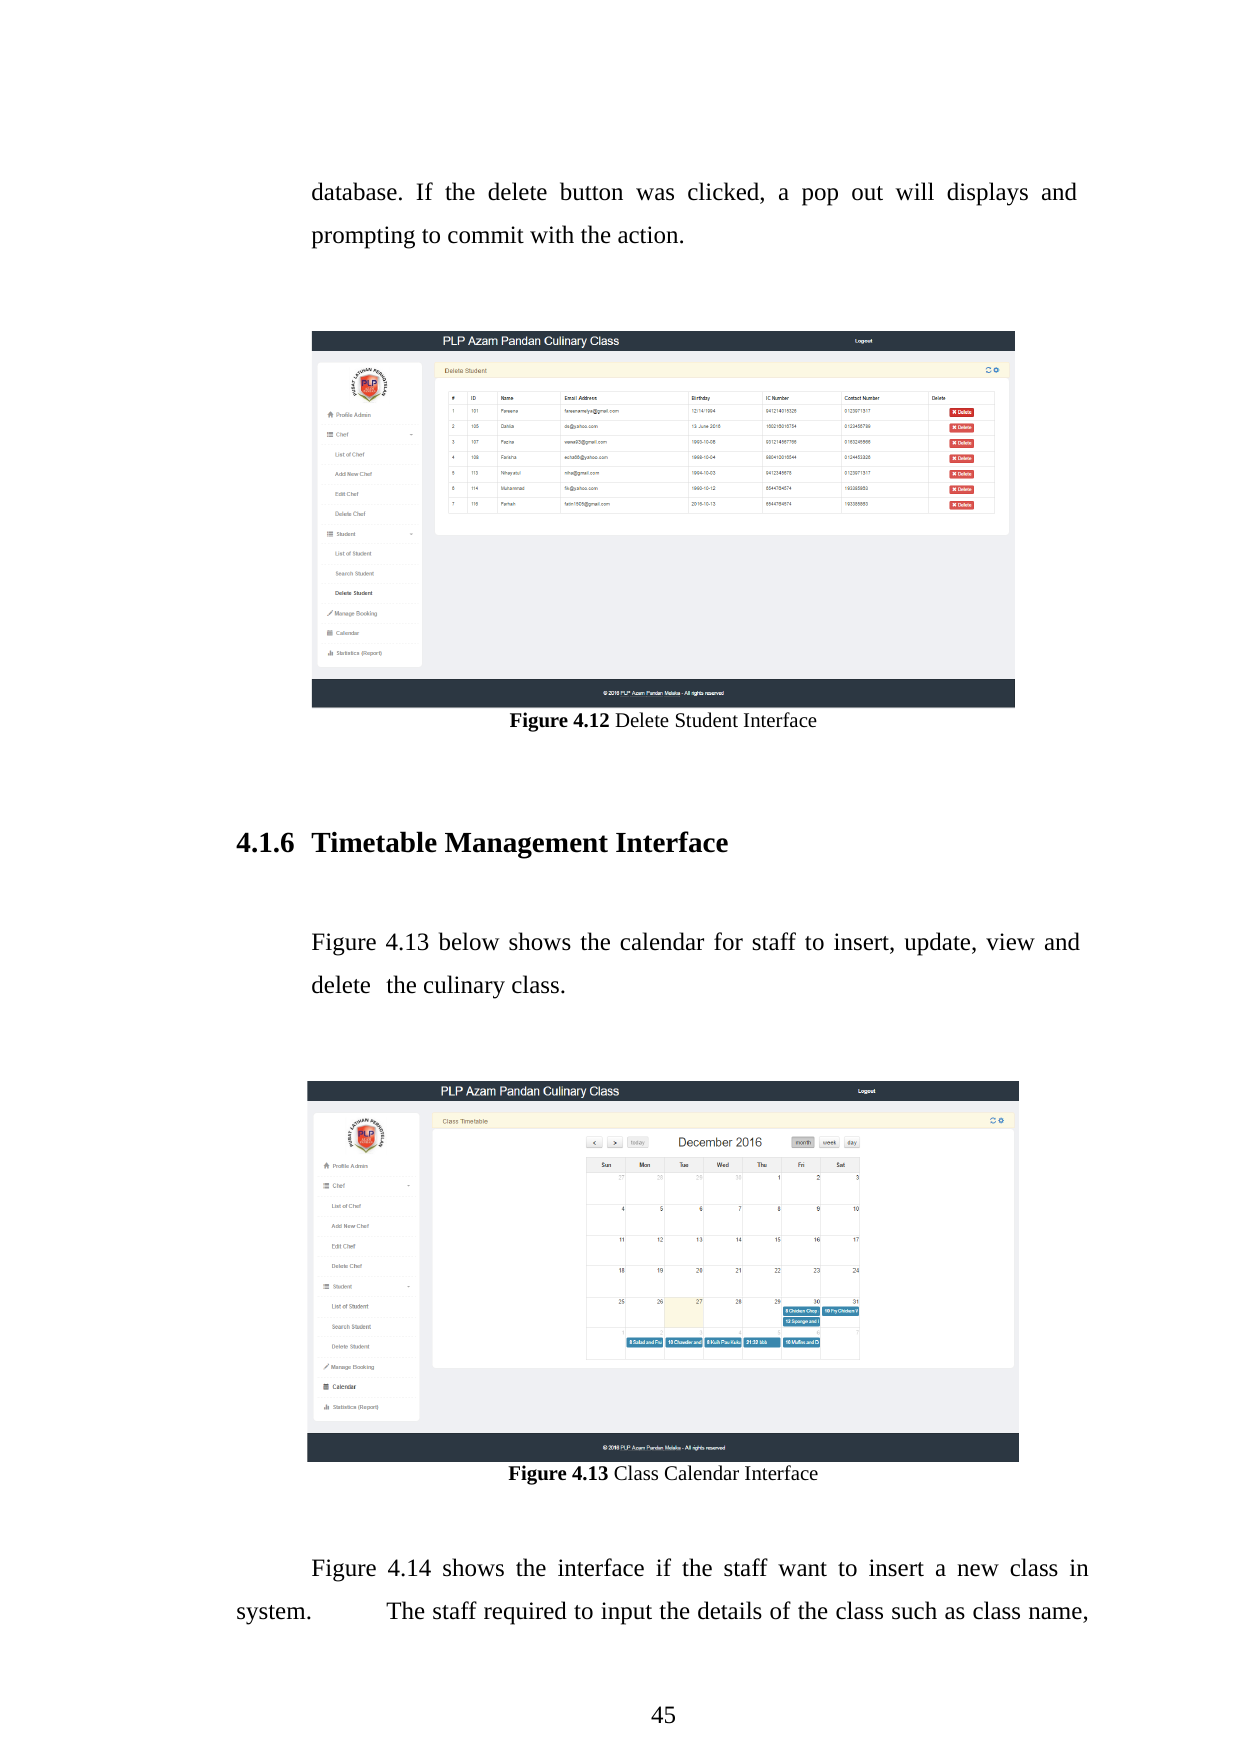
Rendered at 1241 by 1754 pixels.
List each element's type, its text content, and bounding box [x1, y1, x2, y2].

text 4.1.6 Timetable Management Interface [236, 825, 1090, 859]
text Figure 4.12 Delete Student Interface [236, 708, 1090, 732]
text Figure 4.13 Class Calendar Interface [236, 1461, 1090, 1485]
picture [307, 1081, 1019, 1462]
text Figure 4.13 below shows the calendar for staff to insert, update, view and delete the culinary class. [236, 927, 1090, 999]
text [236, 177, 1090, 249]
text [236, 1553, 1090, 1625]
picture [311, 331, 1015, 709]
